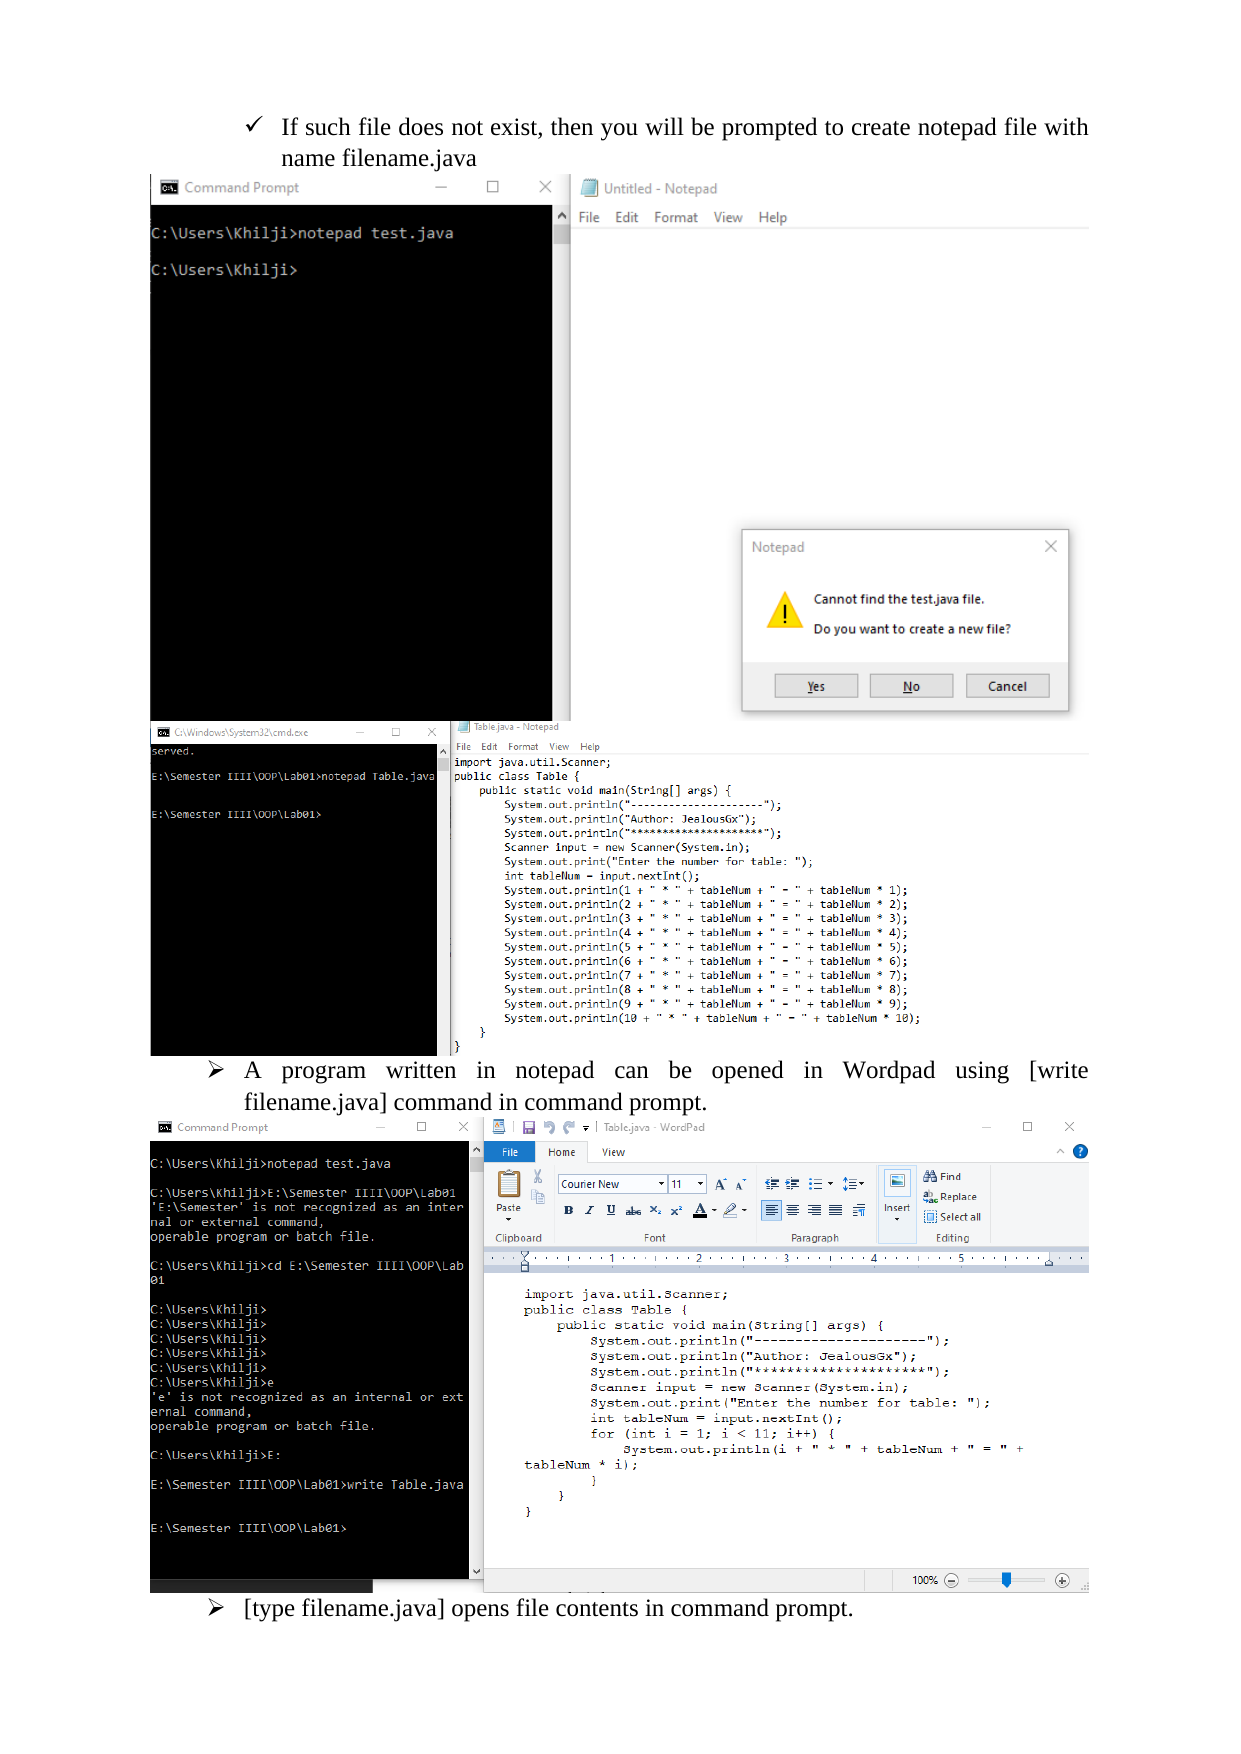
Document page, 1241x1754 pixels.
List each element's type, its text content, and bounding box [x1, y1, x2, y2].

list A program written in notepad can be opened in Wordpad using [write filename.java] command in command prompt. [206, 1056, 1090, 1115]
picture [150, 1117, 1089, 1593]
list If such file does not exist, then you will be prompted to create notepad file with name filename.java [244, 112, 1090, 172]
picture [150, 174, 1089, 1056]
list [type filename.java] opens file contents in command prompt. [206, 1593, 1090, 1621]
